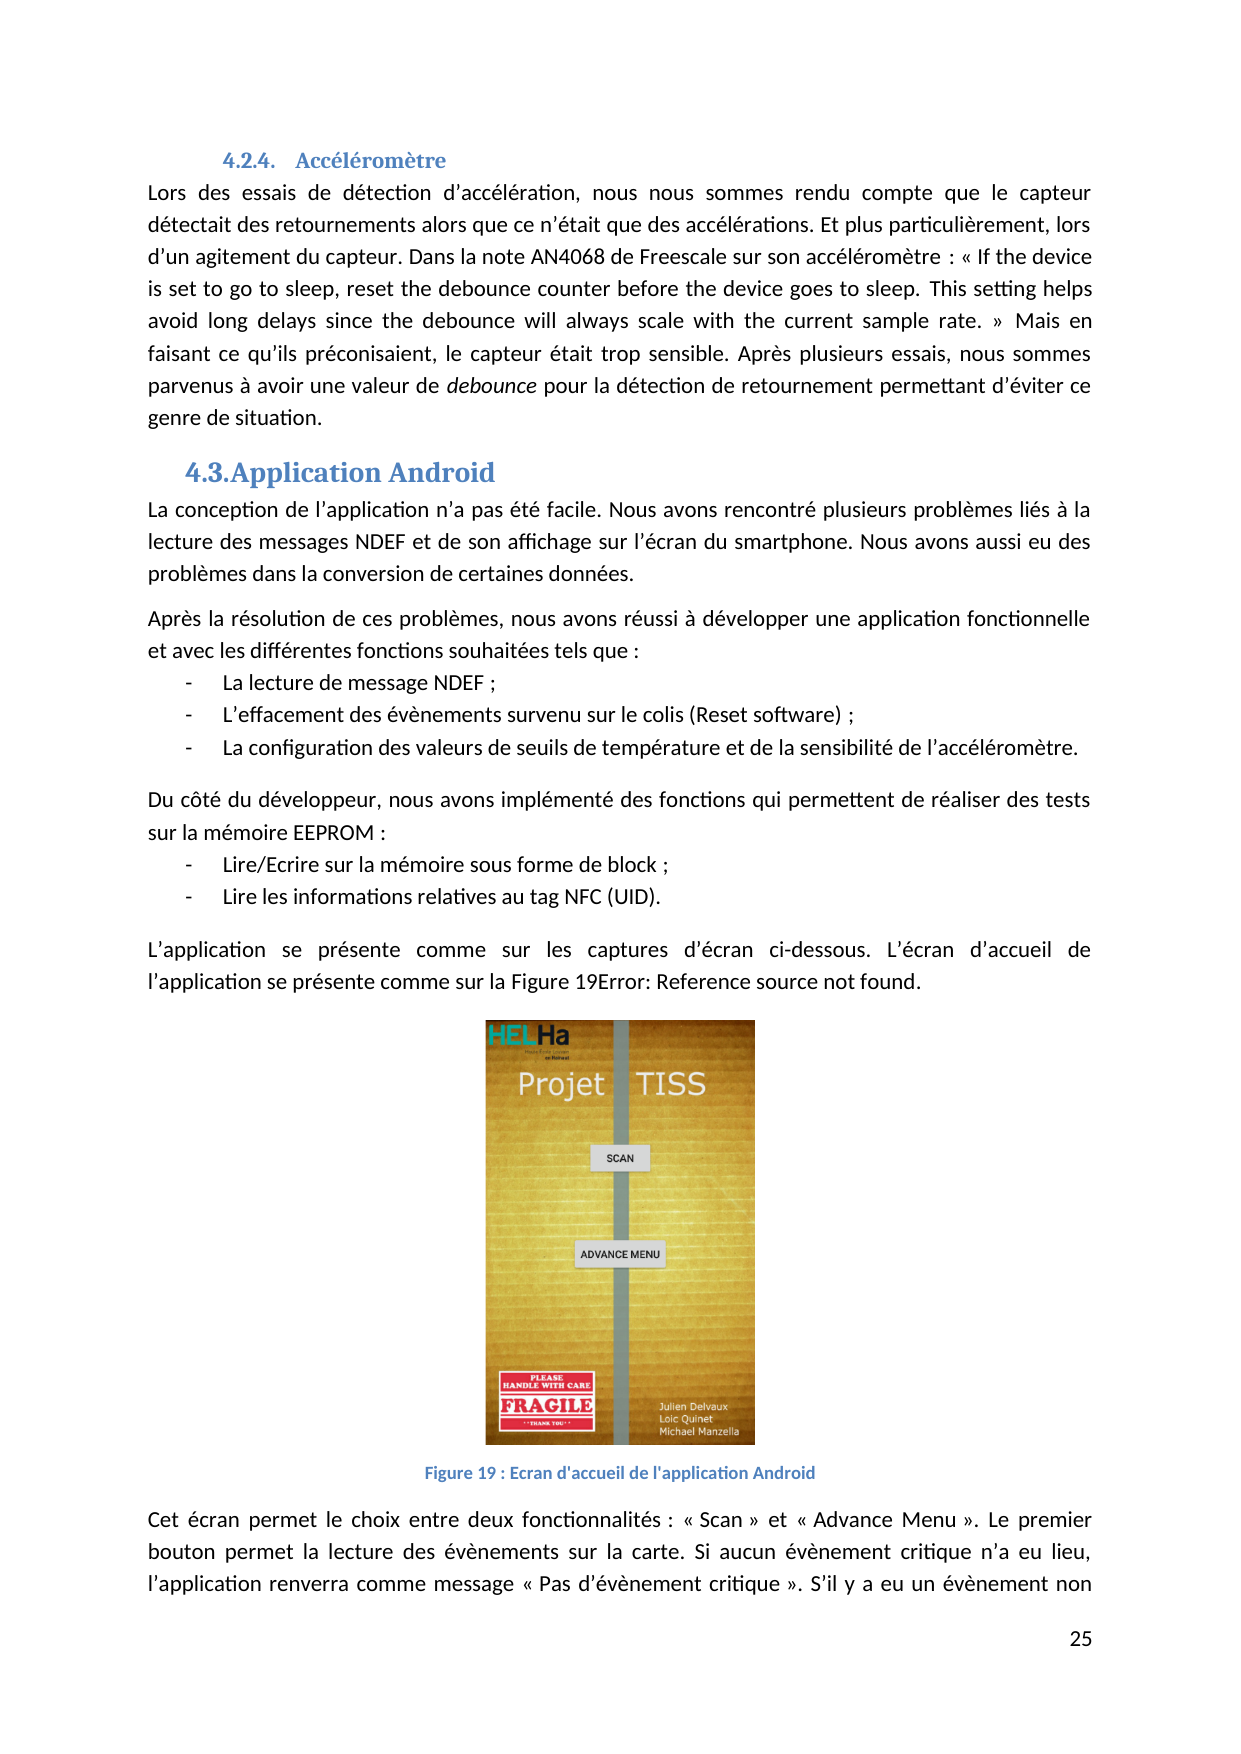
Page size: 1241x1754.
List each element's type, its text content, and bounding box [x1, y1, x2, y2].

text La conception de l’application n’a pas été facile. Nous avons rencontré plusieurs problèmes liés à la lecture des messages NDEF et de son affichage sur l’écran du smartphone. Nous avons aussi eu des problèmes dans la conversion de certaines données. [148, 495, 1092, 587]
list La configuration des valeurs de seuils de température et de la sensibilité de l’accéléromètre. [185, 733, 1092, 761]
list La lecture de message NDEF ; [185, 668, 1092, 696]
subtitle Accéléromètre [223, 148, 1092, 174]
text Du côté du développeur, nous avons implémenté des fonctions qui permettent de réaliser des tests sur la mémoire EEPROM : [148, 786, 1092, 846]
text Après la résolution de ces problèmes, nous avons réussi à développer une application fonctionnelle et avec les différentes fonctions souhaitées tels que : [148, 604, 1092, 664]
subtitle Application Android [185, 456, 1092, 490]
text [148, 1505, 1092, 1597]
list L’effacement des évènements survenu sur le colis (Reset software) ; [185, 700, 1092, 728]
list Lire les informations relatives au tag NFC (UID). [185, 882, 1092, 910]
text Lors des essais de détection d’accélération, nous nous sommes rendu compte que le capteur détectait des retournements alors que ce n’était que des accélérations. Et plus particulièrement, lors d’un agitement du capteur. Dans la note AN4068 de Freescale sur son accéléromètre : « If the device is set to go to sleep, reset the debounce counter before the device goes to sleep. This setting helps avoid long delays since the debounce will always scale with the current sample rate. » Mais en faisant ce qu’ils préconisaient, le capteur était trop sensible. Après plusieurs essais, nous sommes parvenus à avoir une valeur de debounce pour la détection de retournement permettant d’éviter ce genre de situation. [148, 178, 1092, 431]
list Lire/Ecrire sur la mémoire sous forme de block ; [185, 850, 1092, 878]
picture [485, 1020, 755, 1445]
